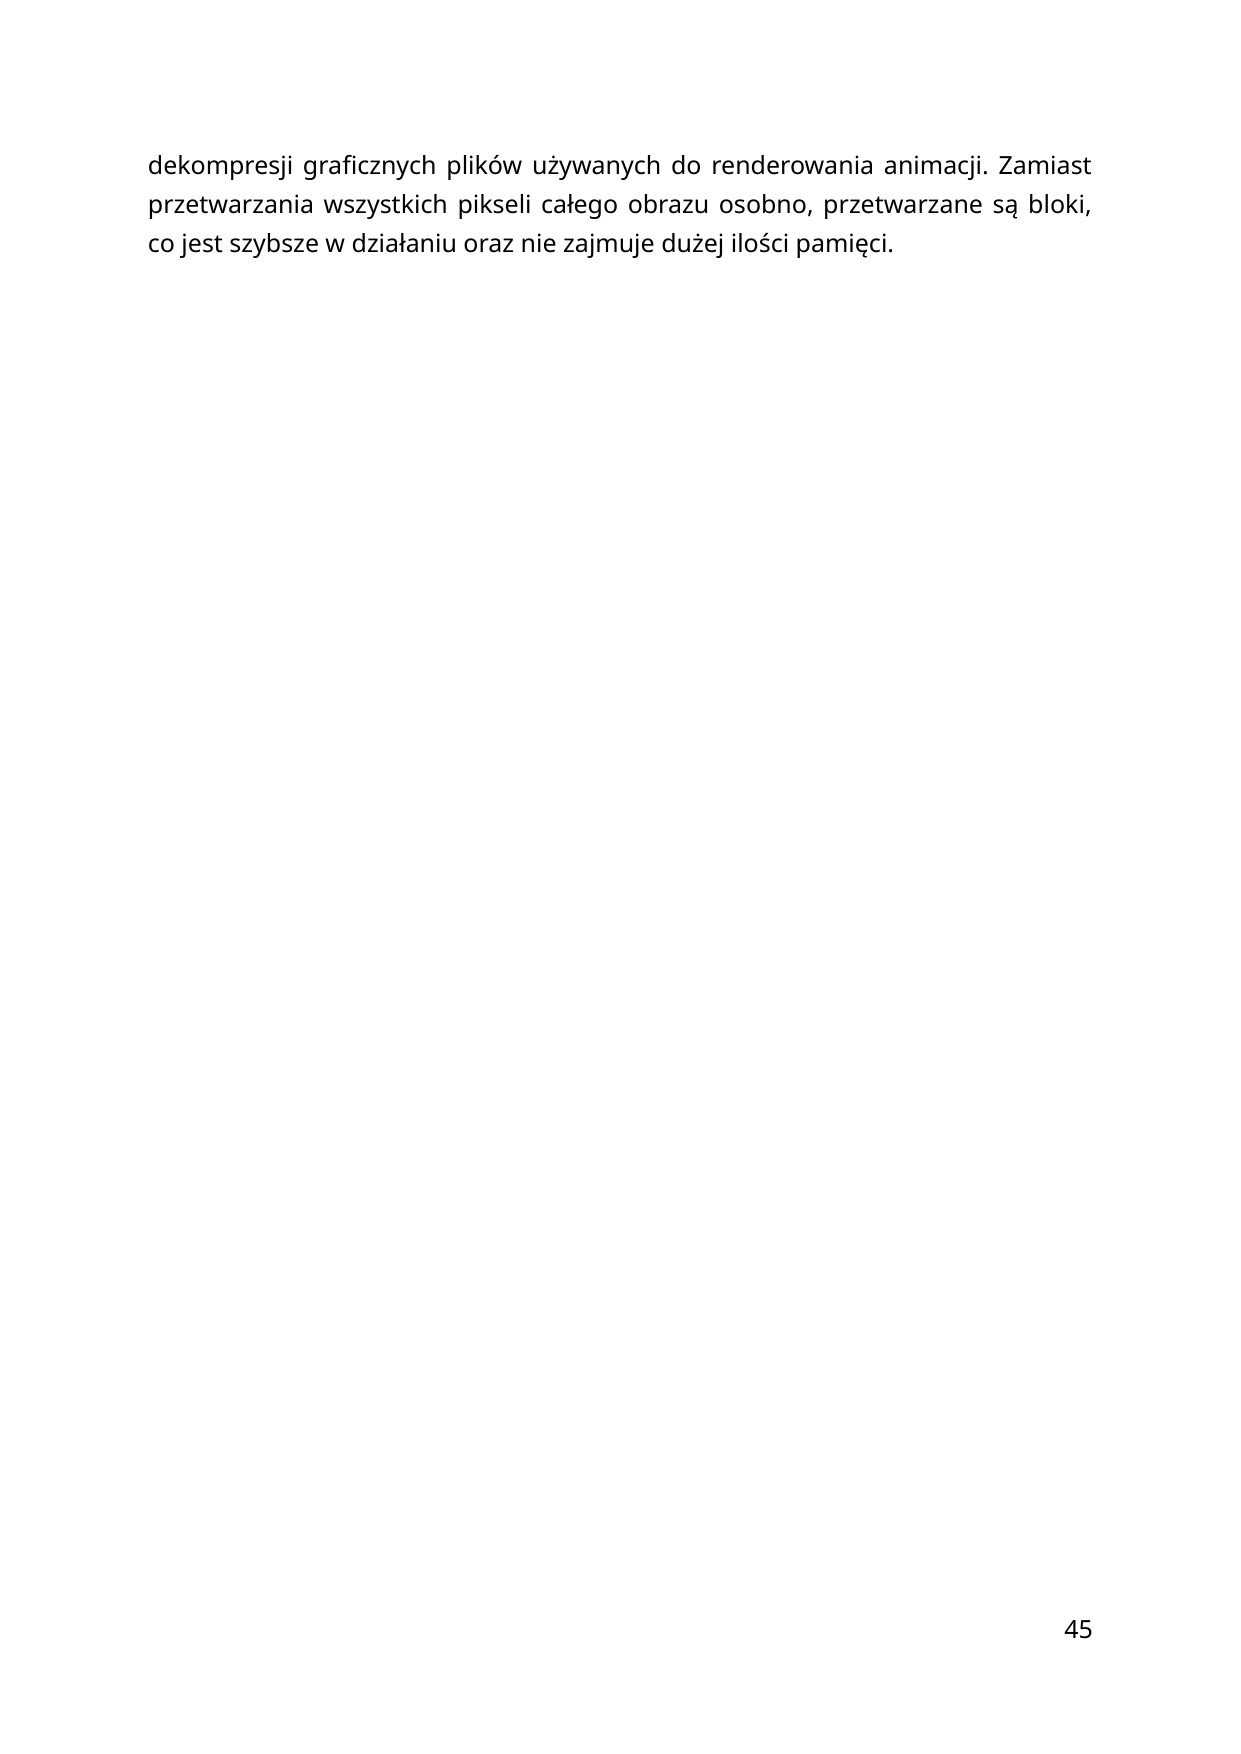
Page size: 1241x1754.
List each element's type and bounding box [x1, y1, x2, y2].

text [148, 148, 1093, 260]
